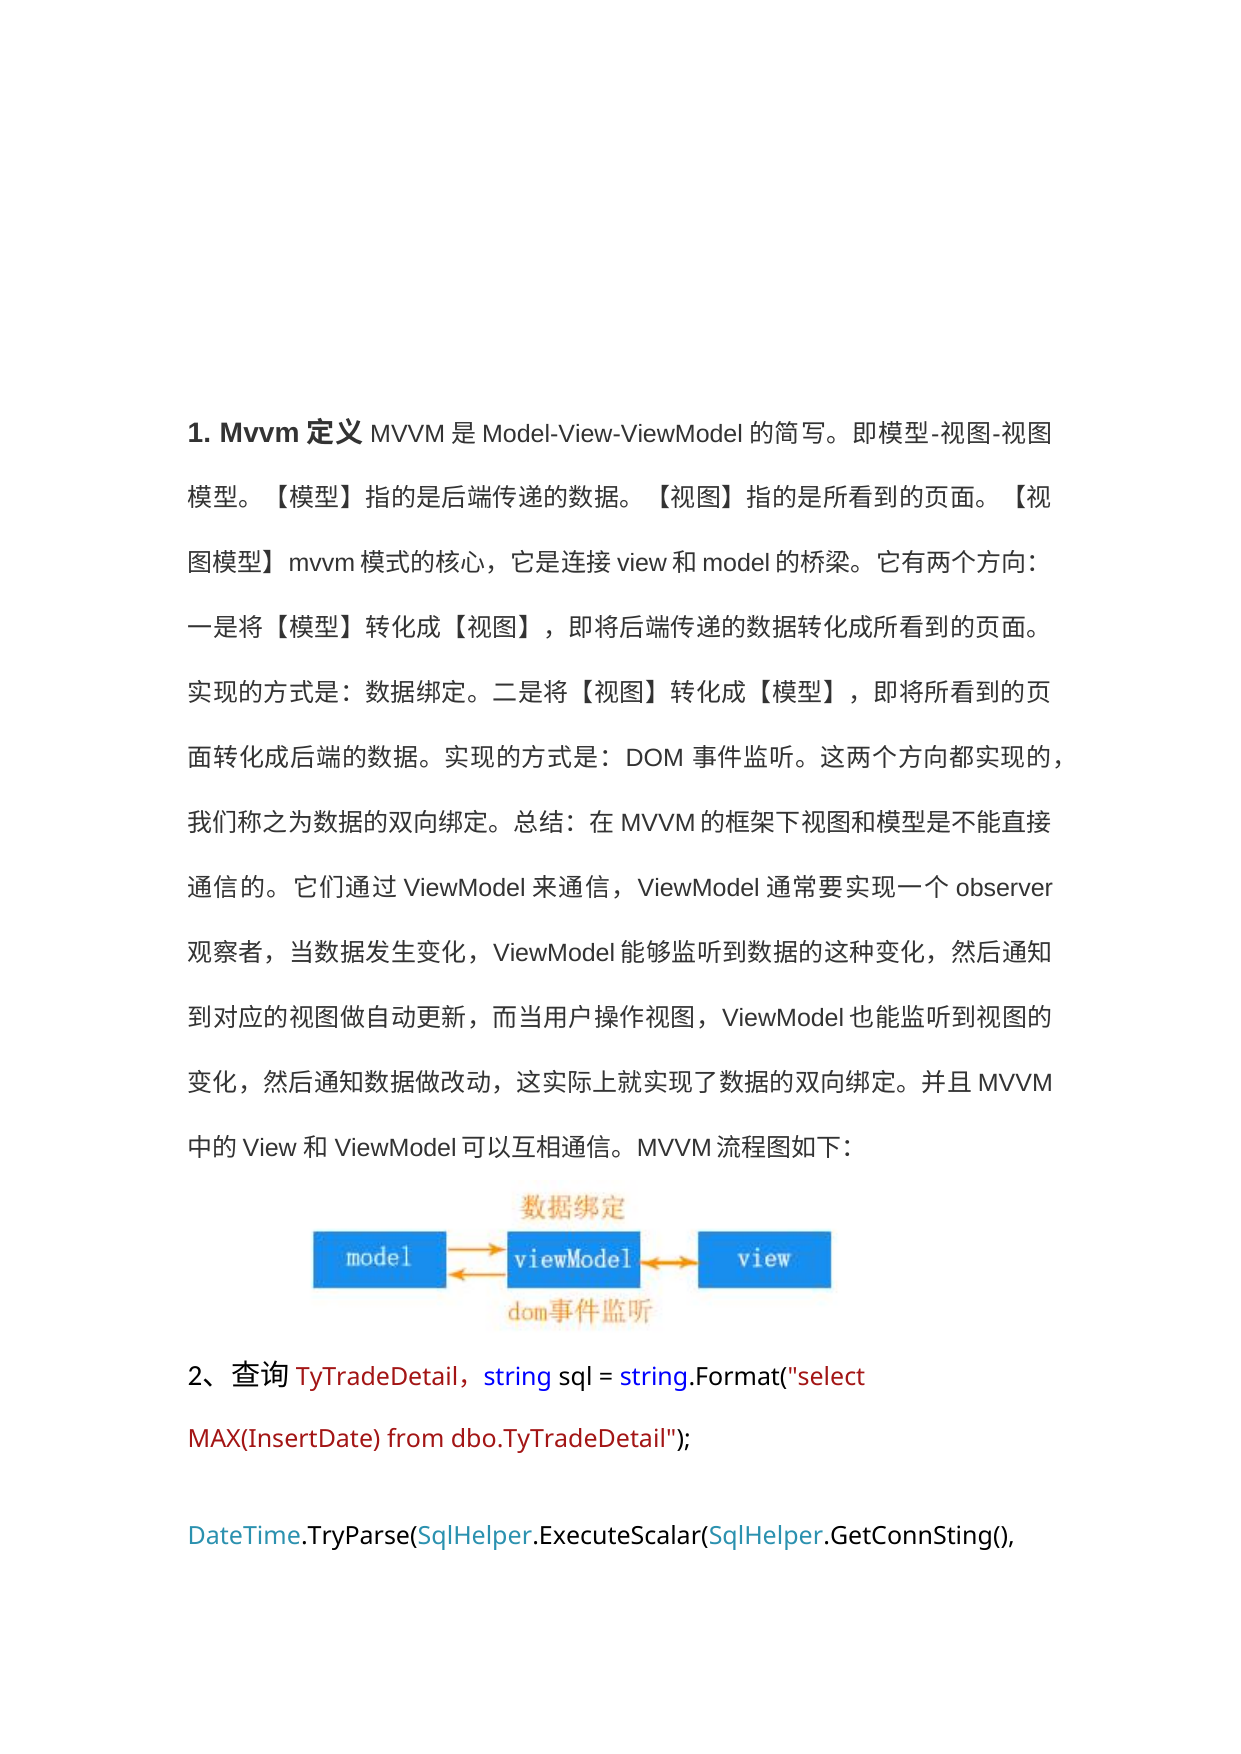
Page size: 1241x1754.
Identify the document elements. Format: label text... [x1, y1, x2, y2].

text 2、查询TyTradeDetail，string sql = string.Format("select MAX(InsertDate) from dbo.TyTradeDetail"); [187, 1340, 1053, 1470]
text 1. Mvvm定义MVVM是Model-View-ViewModel的简写。即模型-视图-视图模型。【模型】指的是后端传递的数据。【视图】指的是所看到的页面。【视图模型】mvvm模式的核心，它是连接view和model的桥梁。它有两个方向：一是将【模型】转化成【视图】，即将后端传递的数据转化成所看到的页面。实现的方式是：数据绑定。二是将【视图】转化成【模型】，即将所看到的页面转化成后端的数据。实现的方式是：DOM 事件监听。这两个方向都实现的，我们称之为数据的双向绑定。总结：在MVVM的框架下视图和模型是不能直接通信的。它们通过ViewModel来通信，ViewModel通常要实现一个observer观察者，当数据发生变化，ViewModel能够监听到数据的这种变化，然后通知到对应的视图做自动更新，而当用户操作视图，ViewModel也能监听到视图的变化，然后通知数据做改动，这实际上就实现了数据的双向绑定。并且MVVM中的View 和 ViewModel可以互相通信。MVVM流程图如下： [187, 398, 1053, 1178]
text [187, 1470, 1053, 1568]
picture [187, 1180, 969, 1337]
